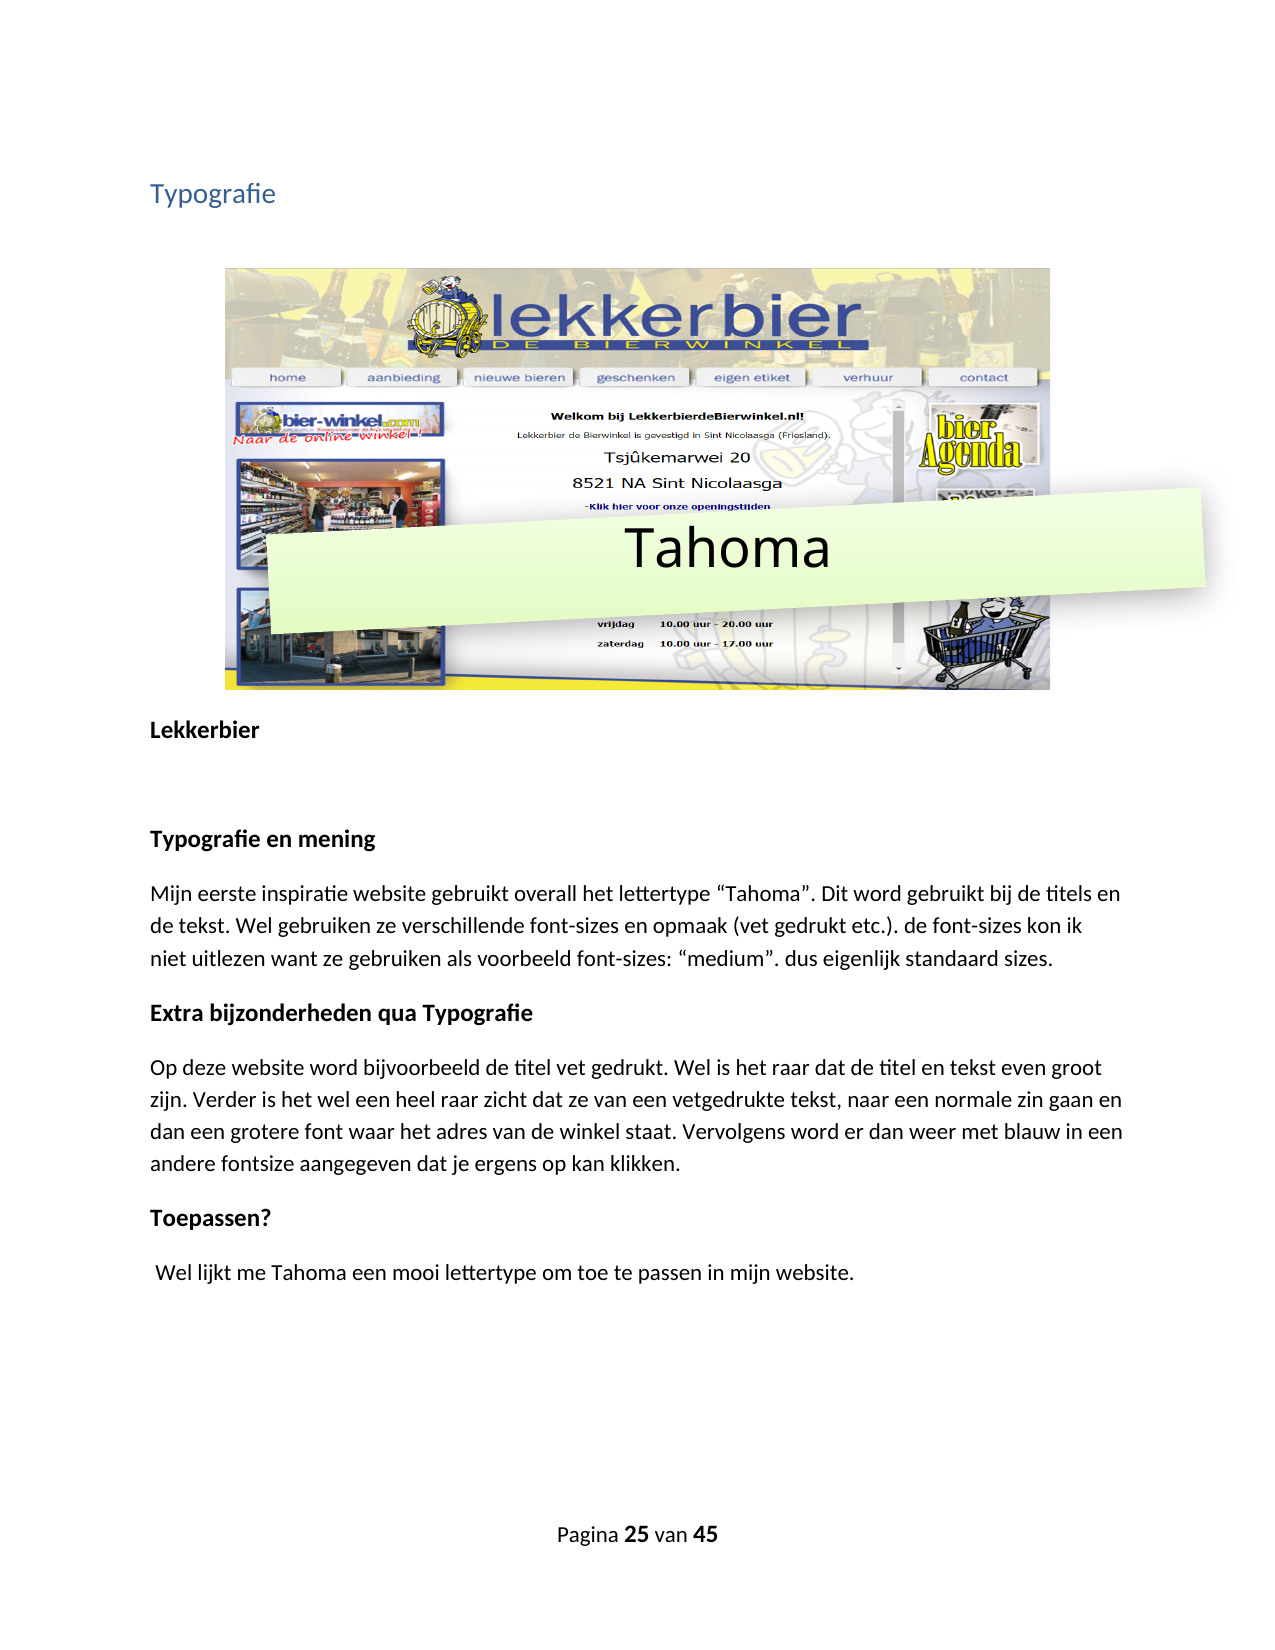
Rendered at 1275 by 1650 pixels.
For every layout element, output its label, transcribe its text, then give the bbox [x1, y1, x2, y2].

text Extra bijzonderheden qua Typografie [150, 997, 1125, 1027]
text Typografie en mening [150, 823, 1125, 854]
text Lekkerbier [150, 715, 1125, 745]
picture [225, 268, 1050, 690]
text Op deze website word bijvoorbeeld de titel vet gedrukt. Wel is het raar dat de titel en tekst even groot zijn. Verder is het wel een heel raar zicht dat ze van een vetgedrukte tekst, naar een normale zin gaan en dan een grotere font waar het adres van de winkel staat. Vervolgens word er dan weer met blauw in een andere fontsize aangegeven dat je ergens op kan klikken. [150, 1053, 1125, 1177]
subtitle Typografie [150, 175, 1125, 211]
text Wel lijkt me Tahoma een mooi lettertype om toe te passen in mijn website. [150, 1258, 1125, 1286]
text Toepassen? [150, 1202, 1125, 1233]
text Mijn eerste inspiratie website gebruikt overall het lettertype “Tahoma”. Dit word gebruikt bij de titels en de tekst. Wel gebruiken ze verschillende font-sizes en opmaak (vet gedrukt etc.). de font-sizes kon ik niet uitlezen want ze gebruiken als voorbeeld font-sizes: “medium”. dus eigenlijk standaard sizes. [150, 879, 1125, 972]
